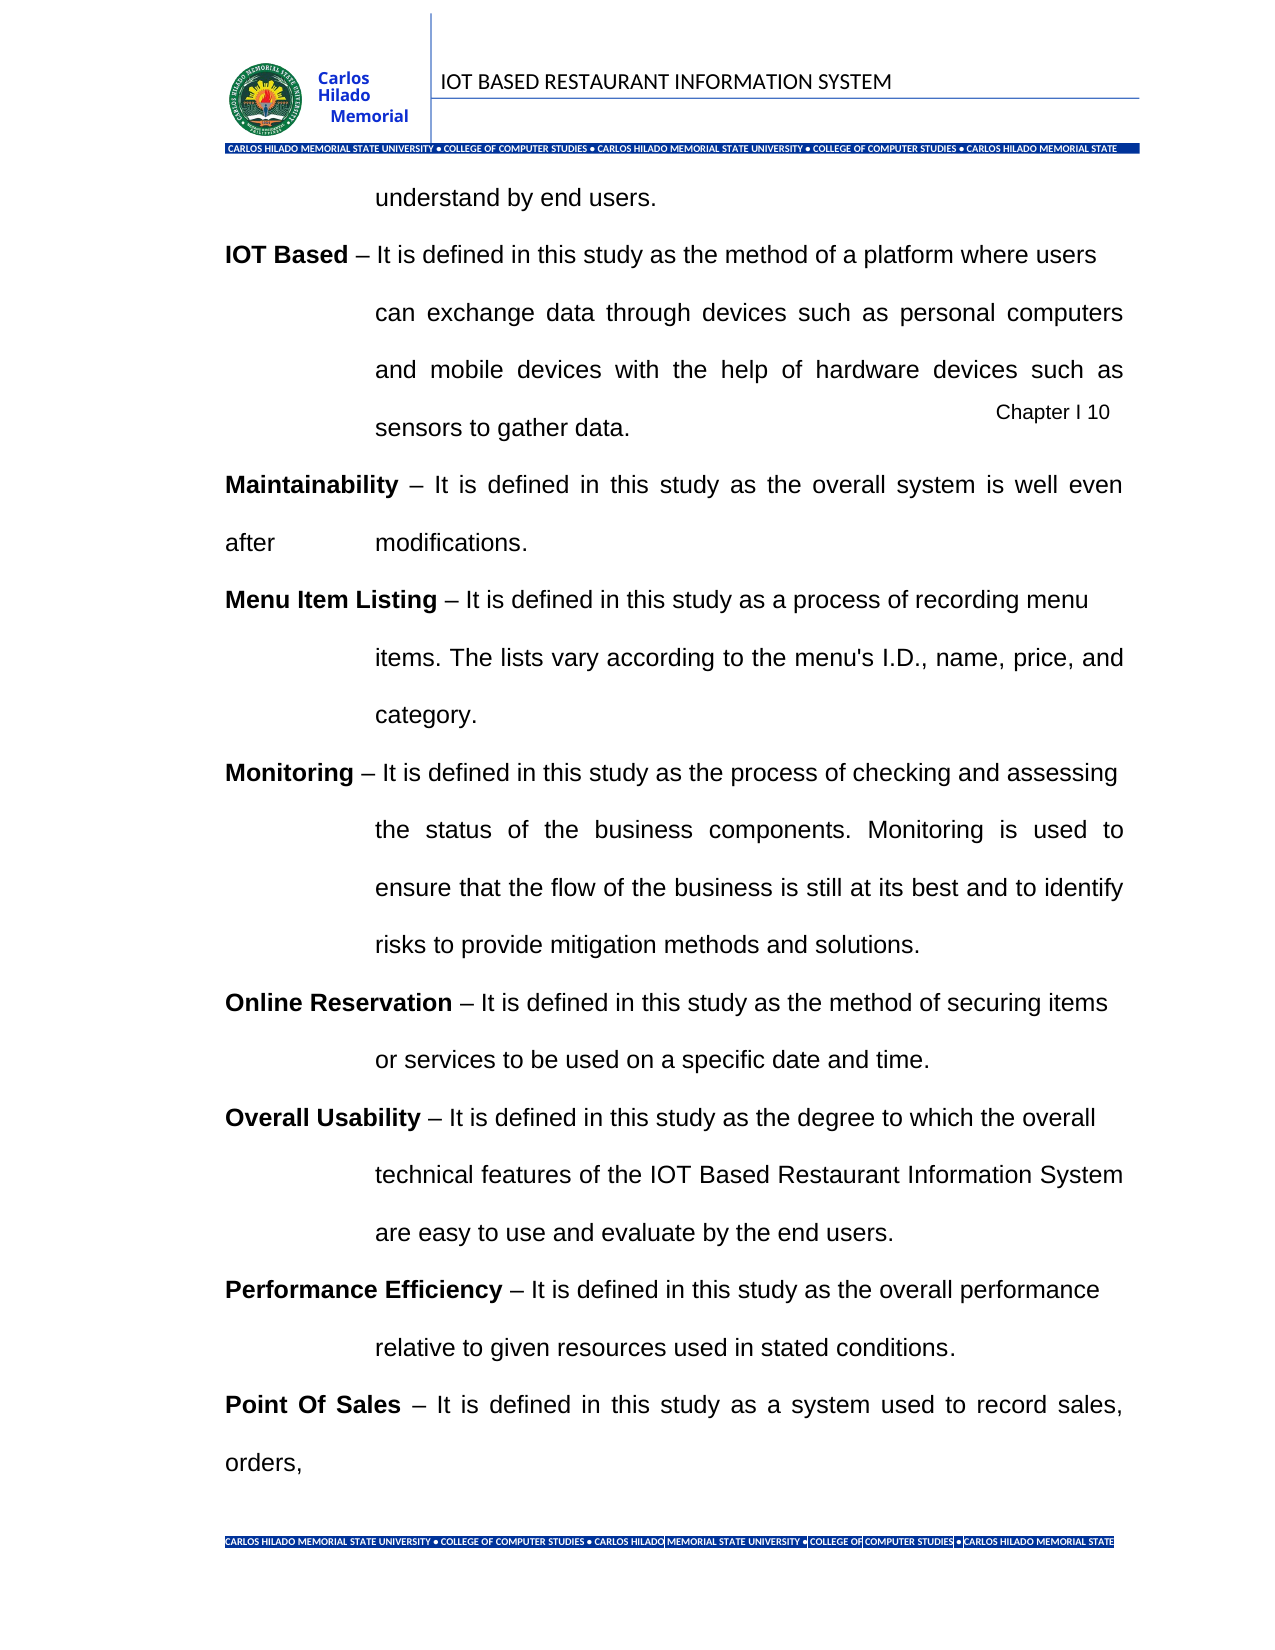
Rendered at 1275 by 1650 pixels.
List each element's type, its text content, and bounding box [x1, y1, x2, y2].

text Point Of Sales – It is defined in this study as a system used to record sales, orders, [225, 1391, 1125, 1477]
text Performance Efficiency – It is defined in this study as the overall performance [225, 1276, 1125, 1304]
text Overall Usability – It is defined in this study as the degree to which the overall [225, 1103, 1125, 1132]
text the status of the business components. Monitoring is used to ensure that the flow of the business is still at its best and to identify risks to provide mitigation methods and solutions. [375, 816, 1125, 959]
text can exchange data through devices such as personal computers and mobile devices with the help of hardware devices such as sensors to gather data. [375, 298, 1125, 442]
text Monitoring – It is defined in this study as the process of checking and assessing [225, 758, 1125, 787]
text technical features of the IOT Based Restaurant Information System are easy to use and evaluate by the end users. [375, 1161, 1125, 1247]
text of IOT Based Restaurant Information System is easy to locate and understand by end users. [375, 150, 1125, 212]
text relative to given resources used in stated conditions. [300, 1333, 1125, 1362]
text Maintainability – It is defined in this study as the overall system is well even after modifications. [225, 471, 1125, 557]
picture [229, 63, 302, 136]
text Menu Item Listing – It is defined in this study as a process of recording menu [225, 586, 1125, 614]
text items. The lists vary according to the menu's I.D., name, price, and category. [375, 643, 1125, 729]
text IOT Based – It is defined in this study as the method of a platform where users [225, 241, 1125, 269]
text or services to be used on a specific date and time. [300, 1046, 1125, 1074]
text Online Reservation – It is defined in this study as the method of securing items [225, 988, 1125, 1017]
